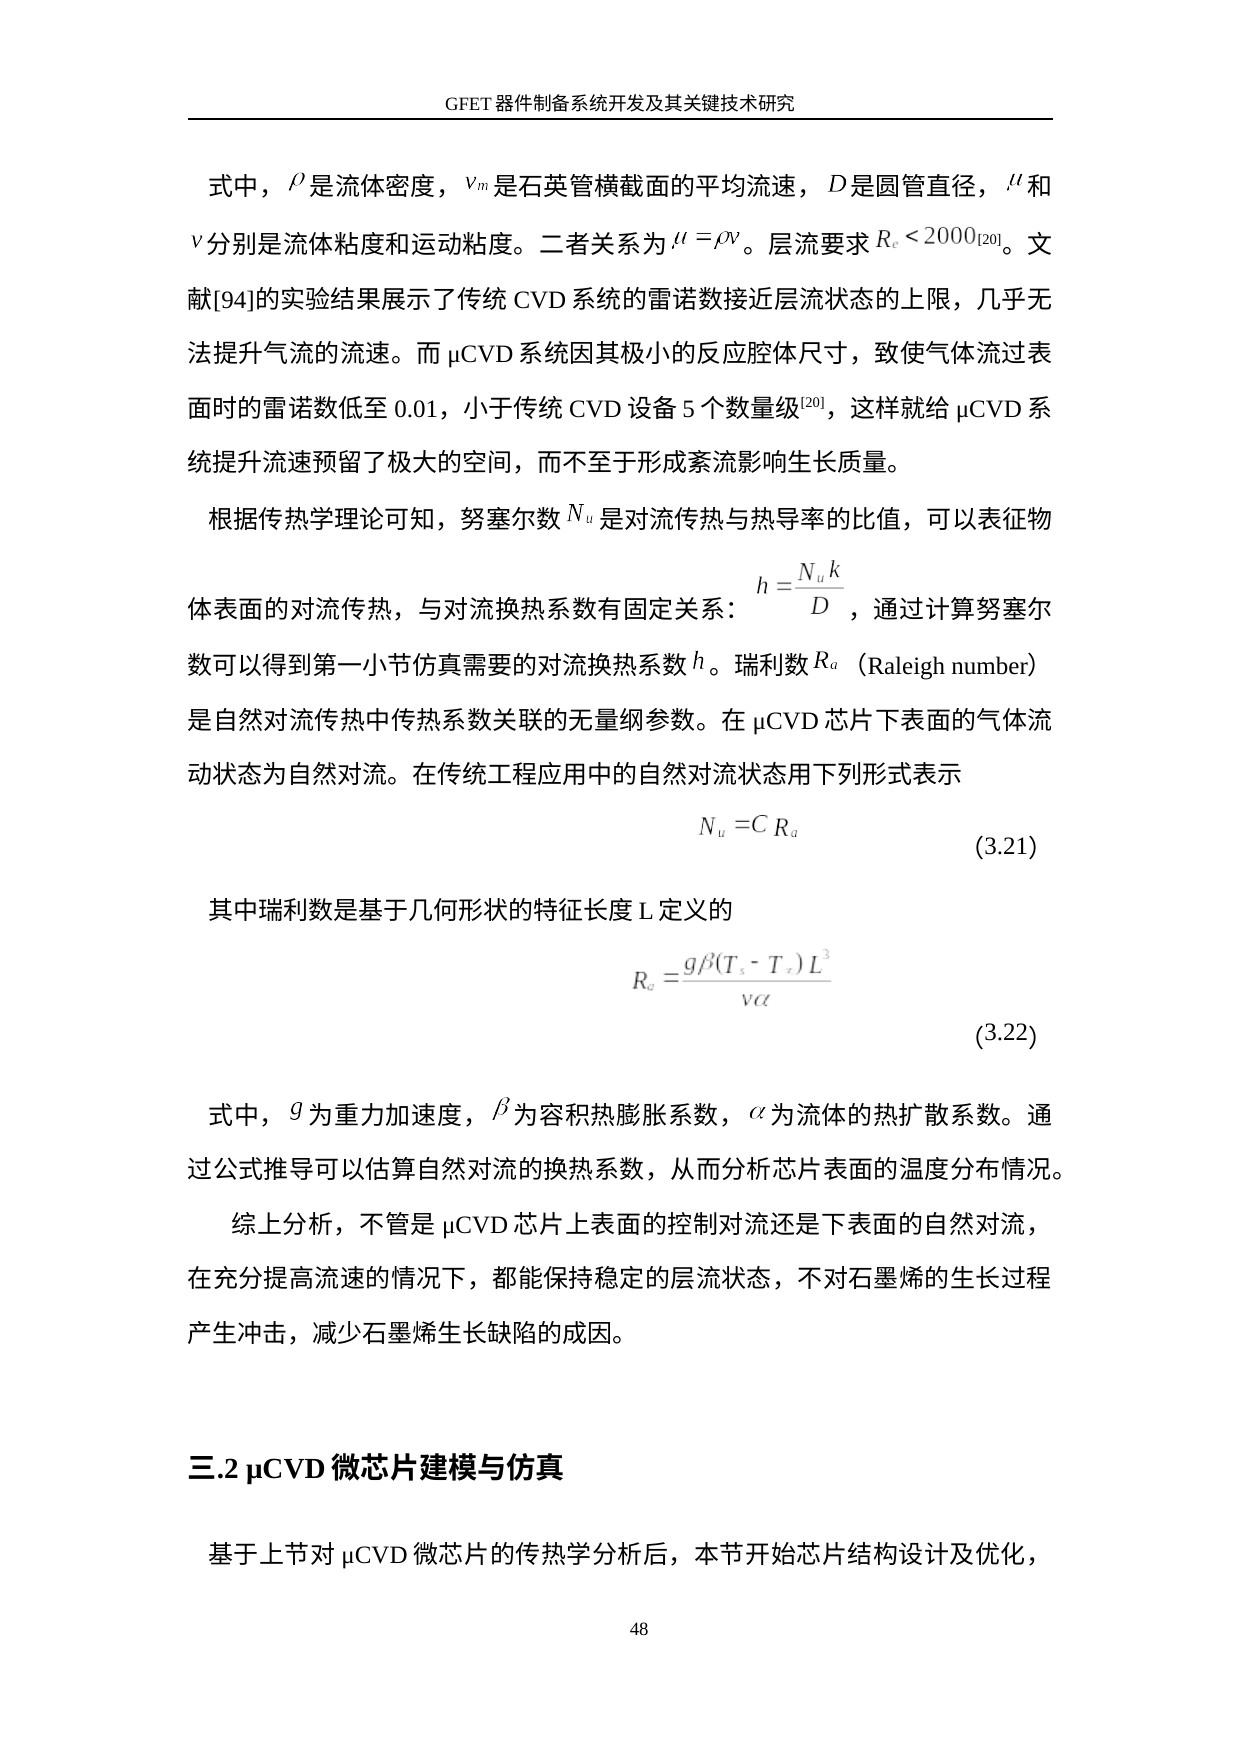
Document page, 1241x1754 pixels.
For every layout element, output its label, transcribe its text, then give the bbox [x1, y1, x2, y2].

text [187, 1535, 1053, 1571]
text 其中瑞利数是基于几何形状的特征长度L定义的 [187, 890, 1053, 927]
text 根据传热学理论可知，努塞尔数是对流传热与热导率的比值，可以表征物体表面的对流传热，与对流换热系数有固定关系：，通过计算努塞尔数可以得到第一小节仿真需要的对流换热系数。瑞利数（Raleigh number）是自然对流传热中传热系数关联的无量纲参数。在μCVD芯片下表面的气体流动状态为自然对流。在传统工程应用中的自然对流状态用下列形式表示 [187, 497, 1053, 791]
subtitle μCVD微芯片建模与仿真 [187, 1444, 1053, 1487]
text 式中，是流体密度，是石英管横截面的平均流速，是圆管直径，和分别是流体粘度和运动粘度。二者关系为。层流要求[20]。文献[42]的实验结果展示了传统CVD系统的雷诺数接近层流状态的上限，几乎无法提升气流的流速。而μCVD系统因其极小的反应腔体尺寸，致使气体流过表面时的雷诺数低至0.01，小于传统CVD设备5个数量级[20]，这样就给μCVD系统提升流速预留了极大的空间，而不至于形成紊流影响生长质量。 [187, 164, 1053, 479]
text （3.22） [187, 945, 1053, 1055]
text （3.21） [187, 809, 1053, 865]
text 式中，为重力加速度，为容积热膨胀系数，为流体的热扩散系数。通过公式推导可以估算自然对流的换热系数，从而分析芯片表面的温度分布情况。 综上分析，不管是μCVD芯片上表面的控制对流还是下表面的自然对流，在充分提高流速的情况下，都能保持稳定的层流状态，不对石墨烯的生长过程产生冲击，减少石墨烯生长缺陷的成因。 [187, 1091, 1053, 1349]
